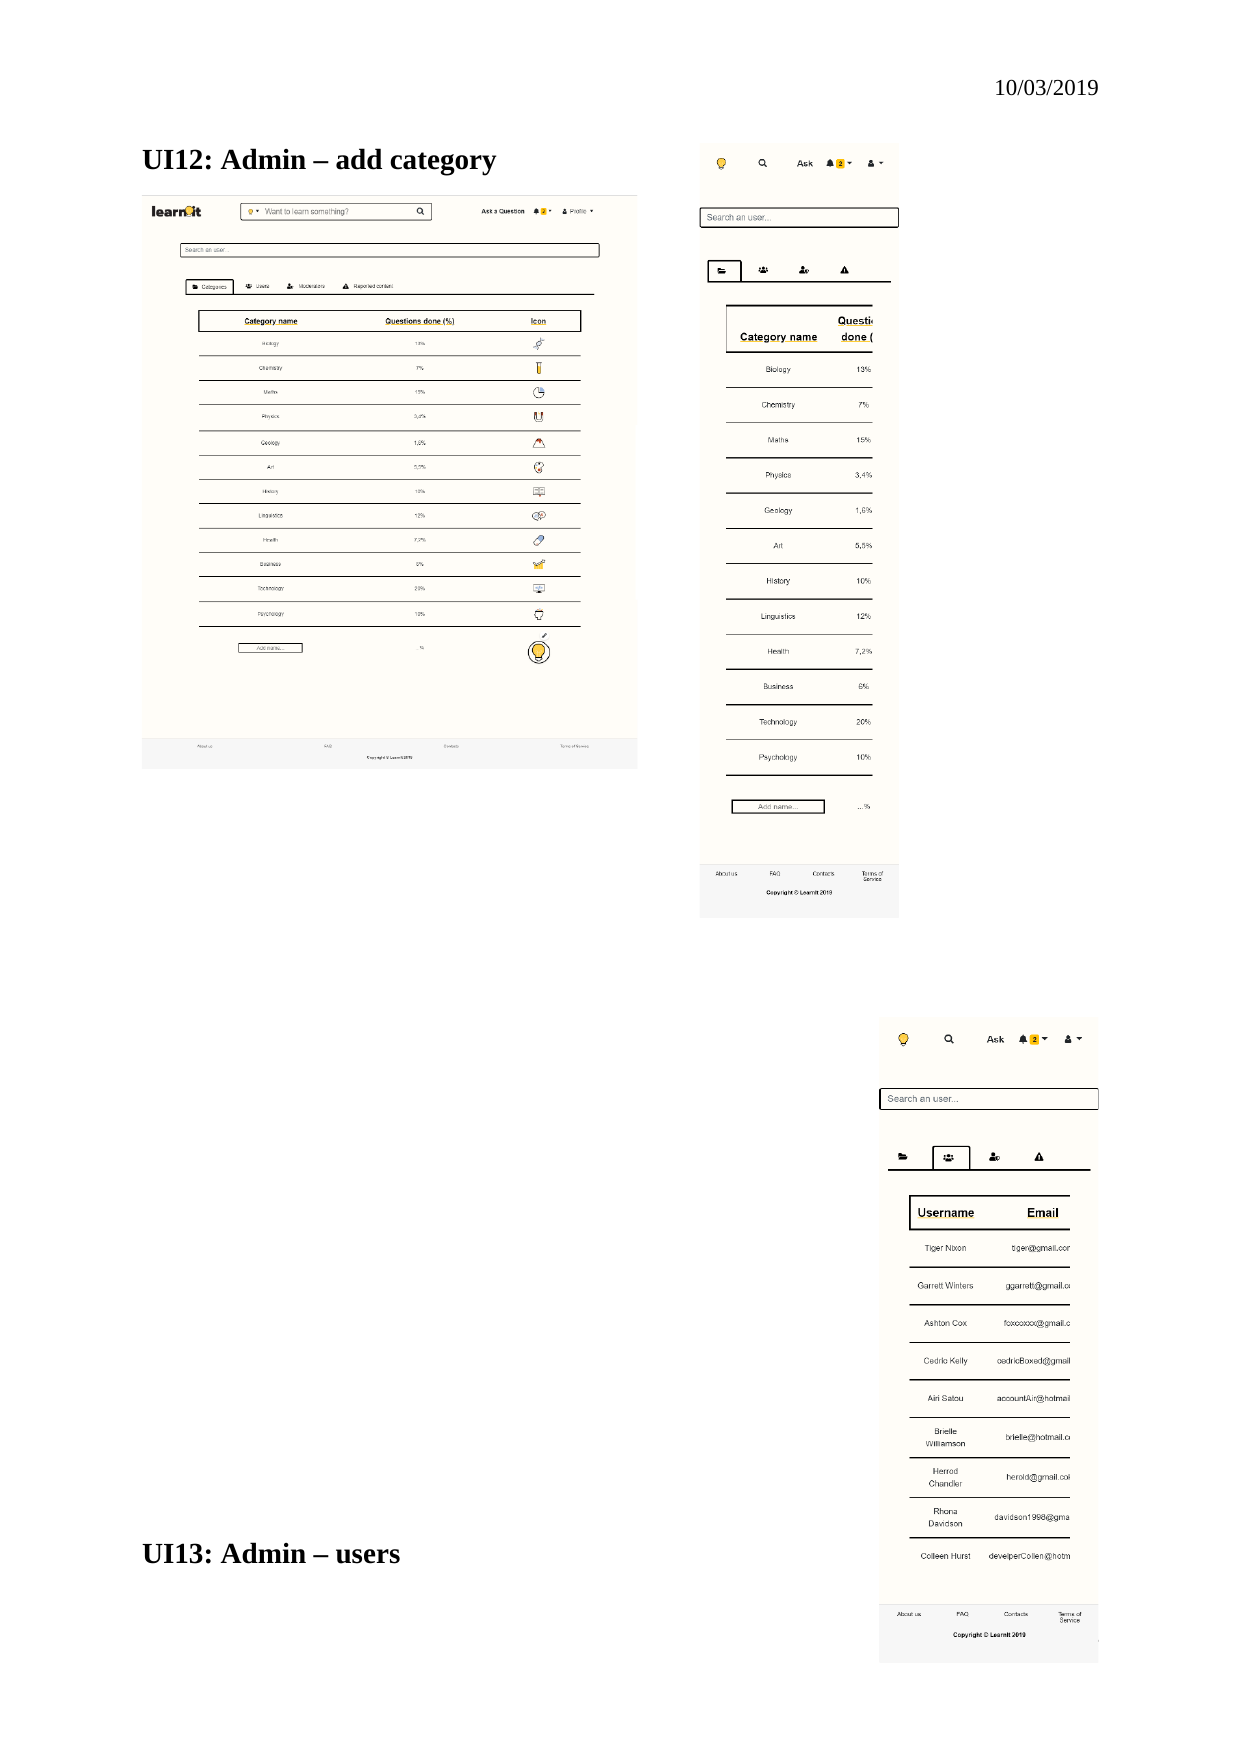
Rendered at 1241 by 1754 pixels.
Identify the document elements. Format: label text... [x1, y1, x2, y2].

text UI12: Admin – add category [142, 142, 1098, 175]
text UI13: Admin – users [142, 1536, 879, 1569]
picture [699, 143, 899, 918]
picture [141, 195, 638, 781]
picture [879, 1017, 1099, 1663]
